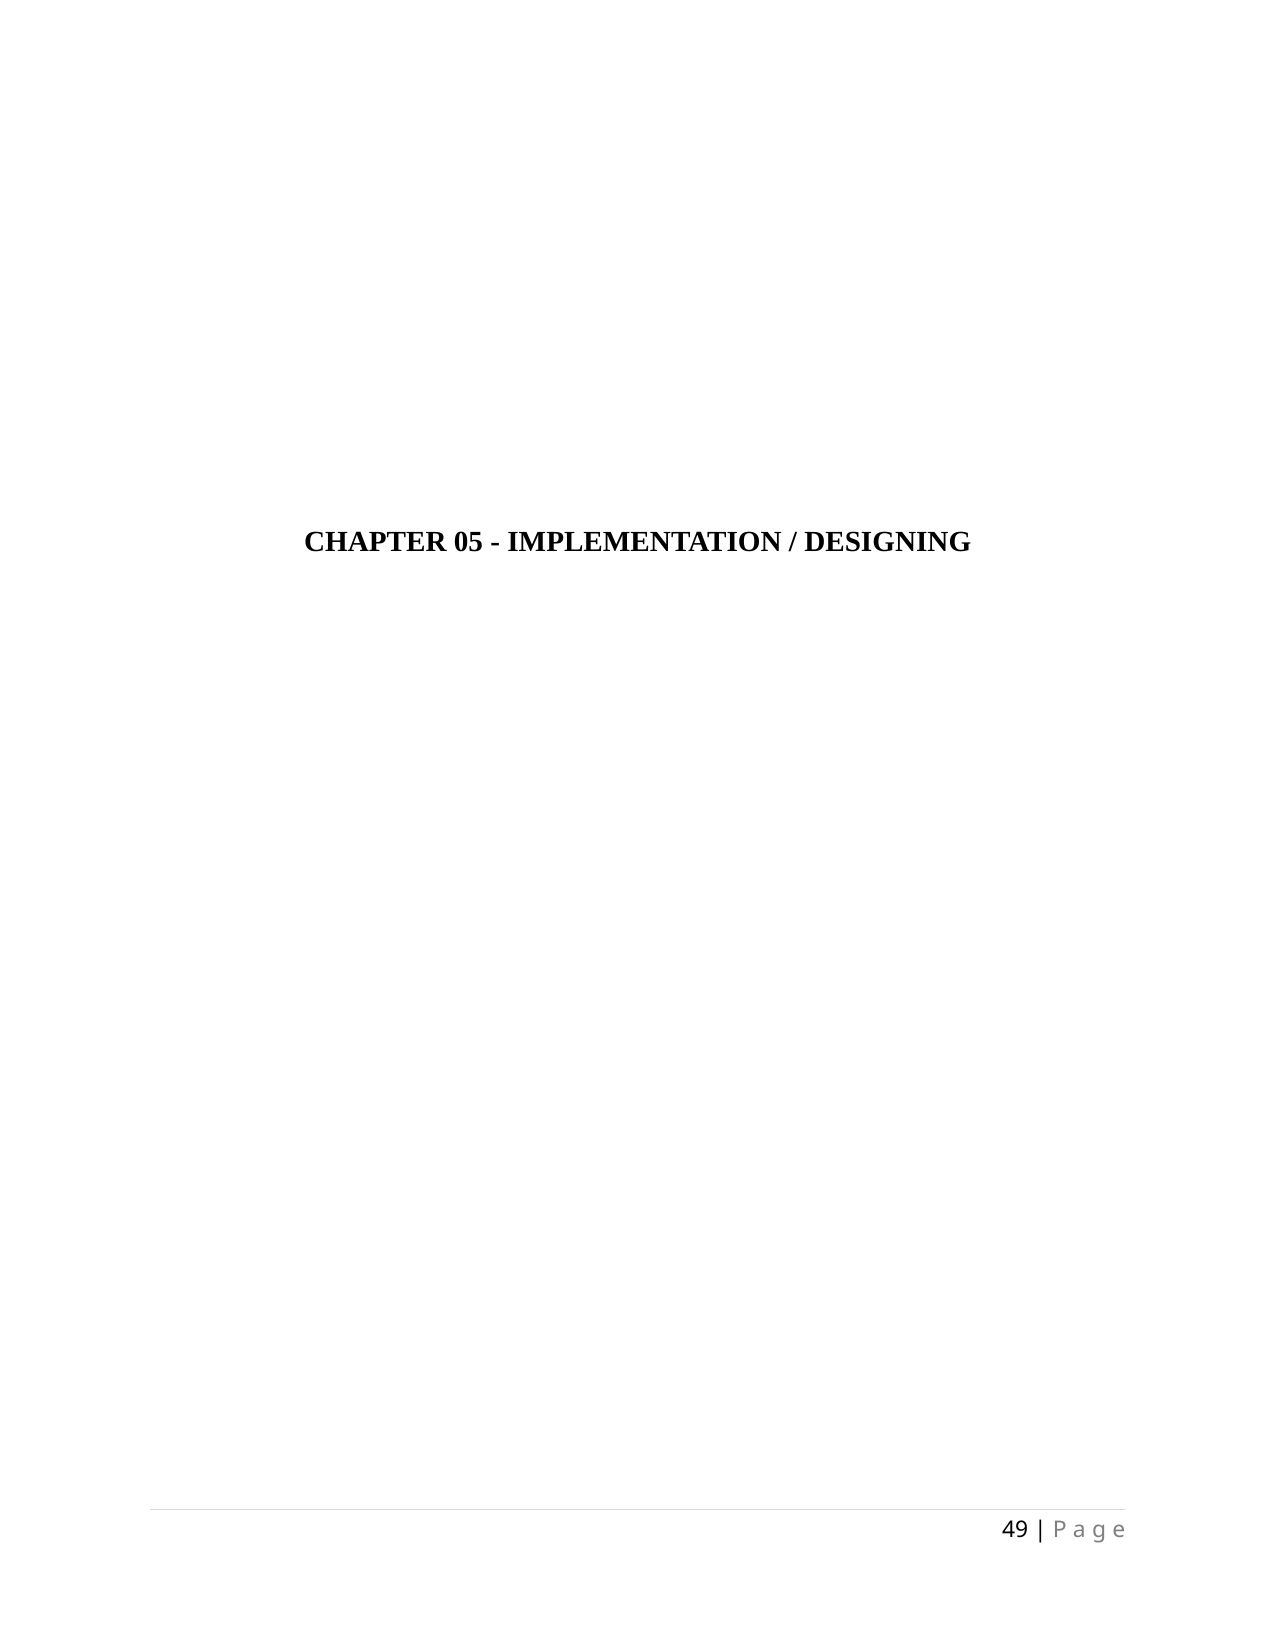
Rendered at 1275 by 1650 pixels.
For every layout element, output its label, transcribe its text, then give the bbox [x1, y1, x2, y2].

subtitle CHAPTER 05 - IMPLEMENTATION / DESIGNING [150, 524, 1125, 557]
